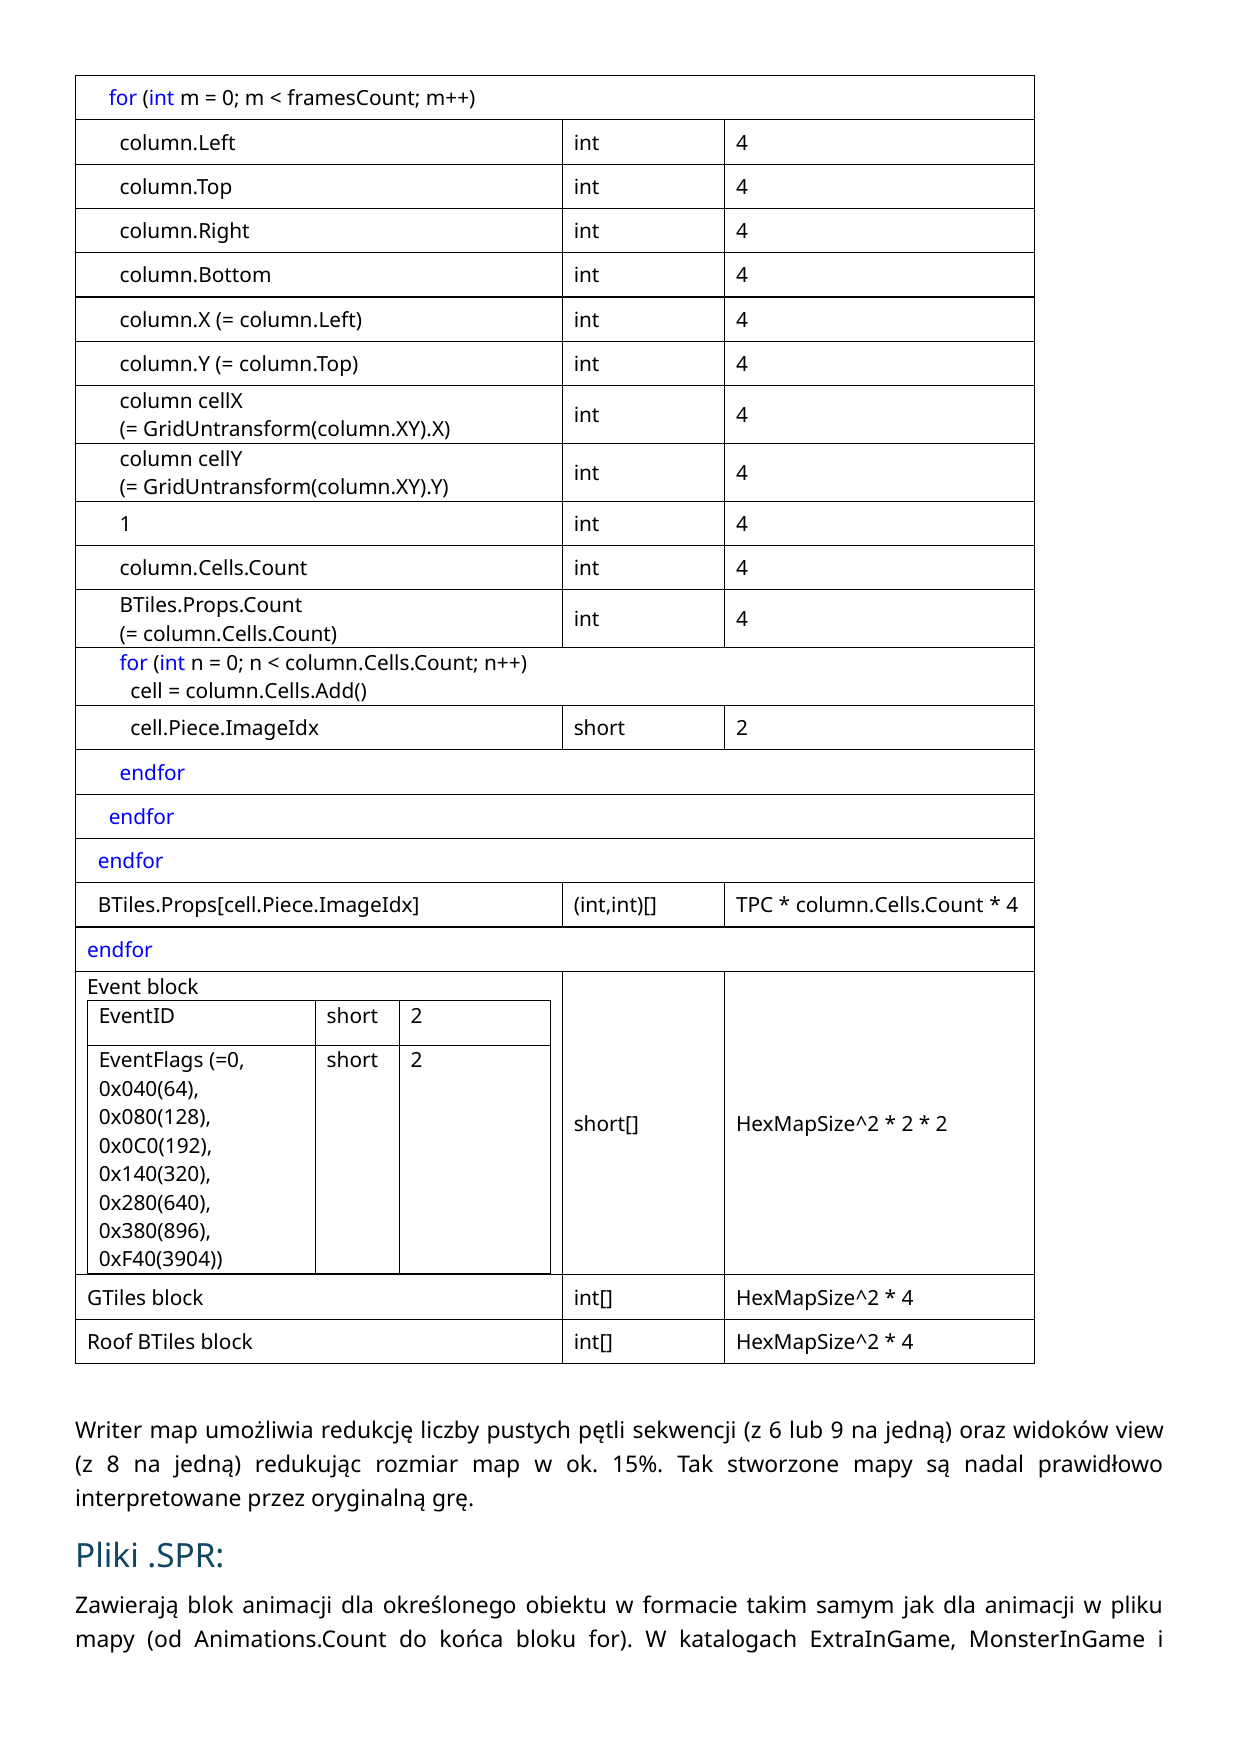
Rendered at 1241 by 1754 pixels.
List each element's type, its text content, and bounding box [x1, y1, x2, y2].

table_cell HexMapSize^2 * 4 [725, 1320, 1034, 1363]
table_cell 2 [725, 706, 1034, 749]
table_cell column.X (= column.Left) [76, 298, 562, 341]
table_cell cell.Piece.ImageIdx [76, 706, 562, 749]
table_cell short [563, 706, 724, 749]
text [75, 1589, 1165, 1654]
table_cell int [563, 209, 724, 252]
table_cell 4 [725, 253, 1034, 296]
table_cell int [563, 386, 724, 443]
table_cell (int,int)[] [563, 883, 724, 926]
subtitle Pliki .SPR: [75, 1532, 1165, 1577]
table_cell endfor [76, 839, 1034, 882]
table_cell 4 [725, 590, 1034, 647]
table_cell 4 [725, 165, 1034, 208]
table_cell column.Bottom [76, 253, 562, 296]
table_cell int [563, 546, 724, 589]
table_cell HexMapSize^2 * 2 * 2 [725, 972, 1034, 1274]
table_cell 4 [725, 120, 1034, 163]
table_cell int [563, 253, 724, 296]
table_cell Roof BTiles block [76, 1320, 562, 1363]
table_cell Event block [76, 972, 562, 1274]
table_cell 4 [725, 298, 1034, 341]
table_cell column cellY (= GridUntransform(column.XY).Y) [76, 444, 562, 501]
table_cell column.Cells.Count [76, 546, 562, 589]
table_cell for (int m = 0; m < framesCount; m++) [76, 76, 1034, 119]
table_cell int [563, 298, 724, 341]
table_cell endfor [76, 750, 1034, 794]
table_cell int [563, 342, 724, 385]
table_cell 4 [725, 209, 1034, 252]
table_cell int[] [563, 1275, 724, 1318]
table_cell int[] [563, 1320, 724, 1363]
text Writer map umożliwia redukcję liczby pustych pętli sekwencji (z 6 lub 9 na jedną) oraz widoków view (z 8 na jedną) redukując rozmiar map w ok. 15%. Tak stworzone mapy są nadal prawidłowo interpretowane przez oryginalną grę. [75, 1414, 1165, 1513]
table_cell BTiles.Props.Count (= column.Cells.Count) [76, 590, 562, 647]
table_cell BTiles.Props[cell.Piece.ImageIdx] [76, 883, 562, 926]
table_cell HexMapSize^2 * 4 [725, 1275, 1034, 1318]
table_cell 4 [725, 386, 1034, 443]
table_cell endfor [76, 795, 1034, 838]
table_cell GTiles block [76, 1275, 562, 1318]
table_cell int [563, 165, 724, 208]
table_cell 4 [725, 342, 1034, 385]
table_cell TPC * column.Cells.Count * 4 [725, 883, 1034, 926]
table_cell int [563, 444, 724, 501]
table_cell 4 [725, 444, 1034, 501]
table_cell column.Right [76, 209, 562, 252]
table_cell 1 [76, 502, 562, 545]
table_cell short[] [563, 972, 724, 1274]
table_cell int [563, 120, 724, 163]
table_cell column.Top [76, 165, 562, 208]
table_cell 4 [725, 502, 1034, 545]
table_cell for (int n = 0; n < column.Cells.Count; n++) cell = column.Cells.Add() [76, 648, 1034, 705]
table_cell 4 [725, 546, 1034, 589]
table_cell int [563, 590, 724, 647]
table_cell endfor [76, 928, 1034, 971]
table_cell int [563, 502, 724, 545]
table_cell column cellX (= GridUntransform(column.XY).X) [76, 386, 562, 443]
table_cell column.Y (= column.Top) [76, 342, 562, 385]
table_cell column.Left [76, 120, 562, 163]
